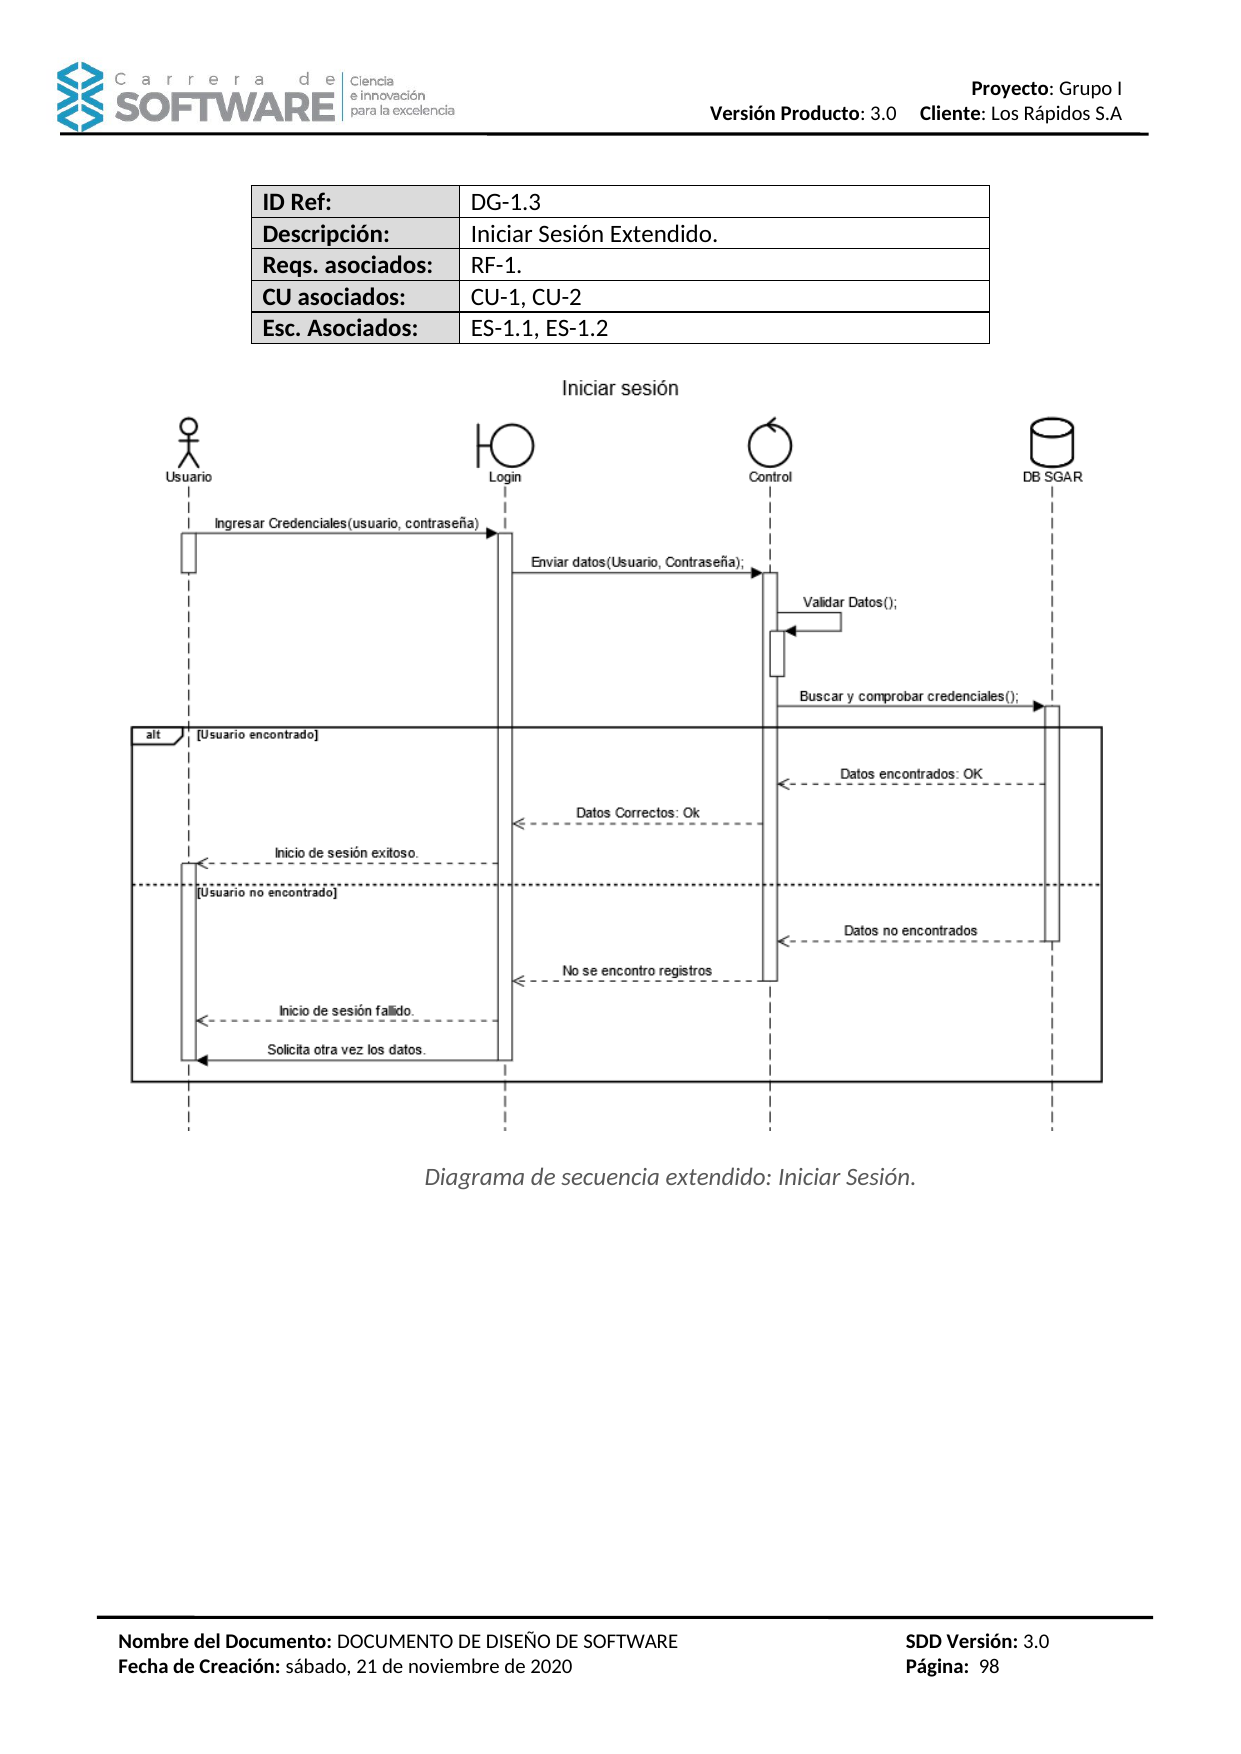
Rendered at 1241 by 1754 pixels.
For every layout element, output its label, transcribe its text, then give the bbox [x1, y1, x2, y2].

table_cell Esc. Asociados: [252, 313, 459, 343]
table_cell CU-1, CU-2 [460, 281, 989, 311]
table_cell Descripción: [252, 218, 459, 248]
table_cell Iniciar Sesión Extendido. [460, 218, 989, 248]
table_cell Reqs. asociados: [252, 249, 459, 280]
table_cell ES-1.1, ES-1.2 [460, 313, 989, 343]
table_header ID Ref: [252, 186, 459, 217]
table_header DG-1.3 [460, 186, 989, 217]
picture [46, 46, 461, 154]
table_cell RF-1. [460, 249, 989, 280]
picture [118, 374, 1123, 1131]
text Diagrama de secuencia extendido: Iniciar Sesión. [222, 1161, 1122, 1191]
table_cell CU asociados: [252, 281, 459, 311]
